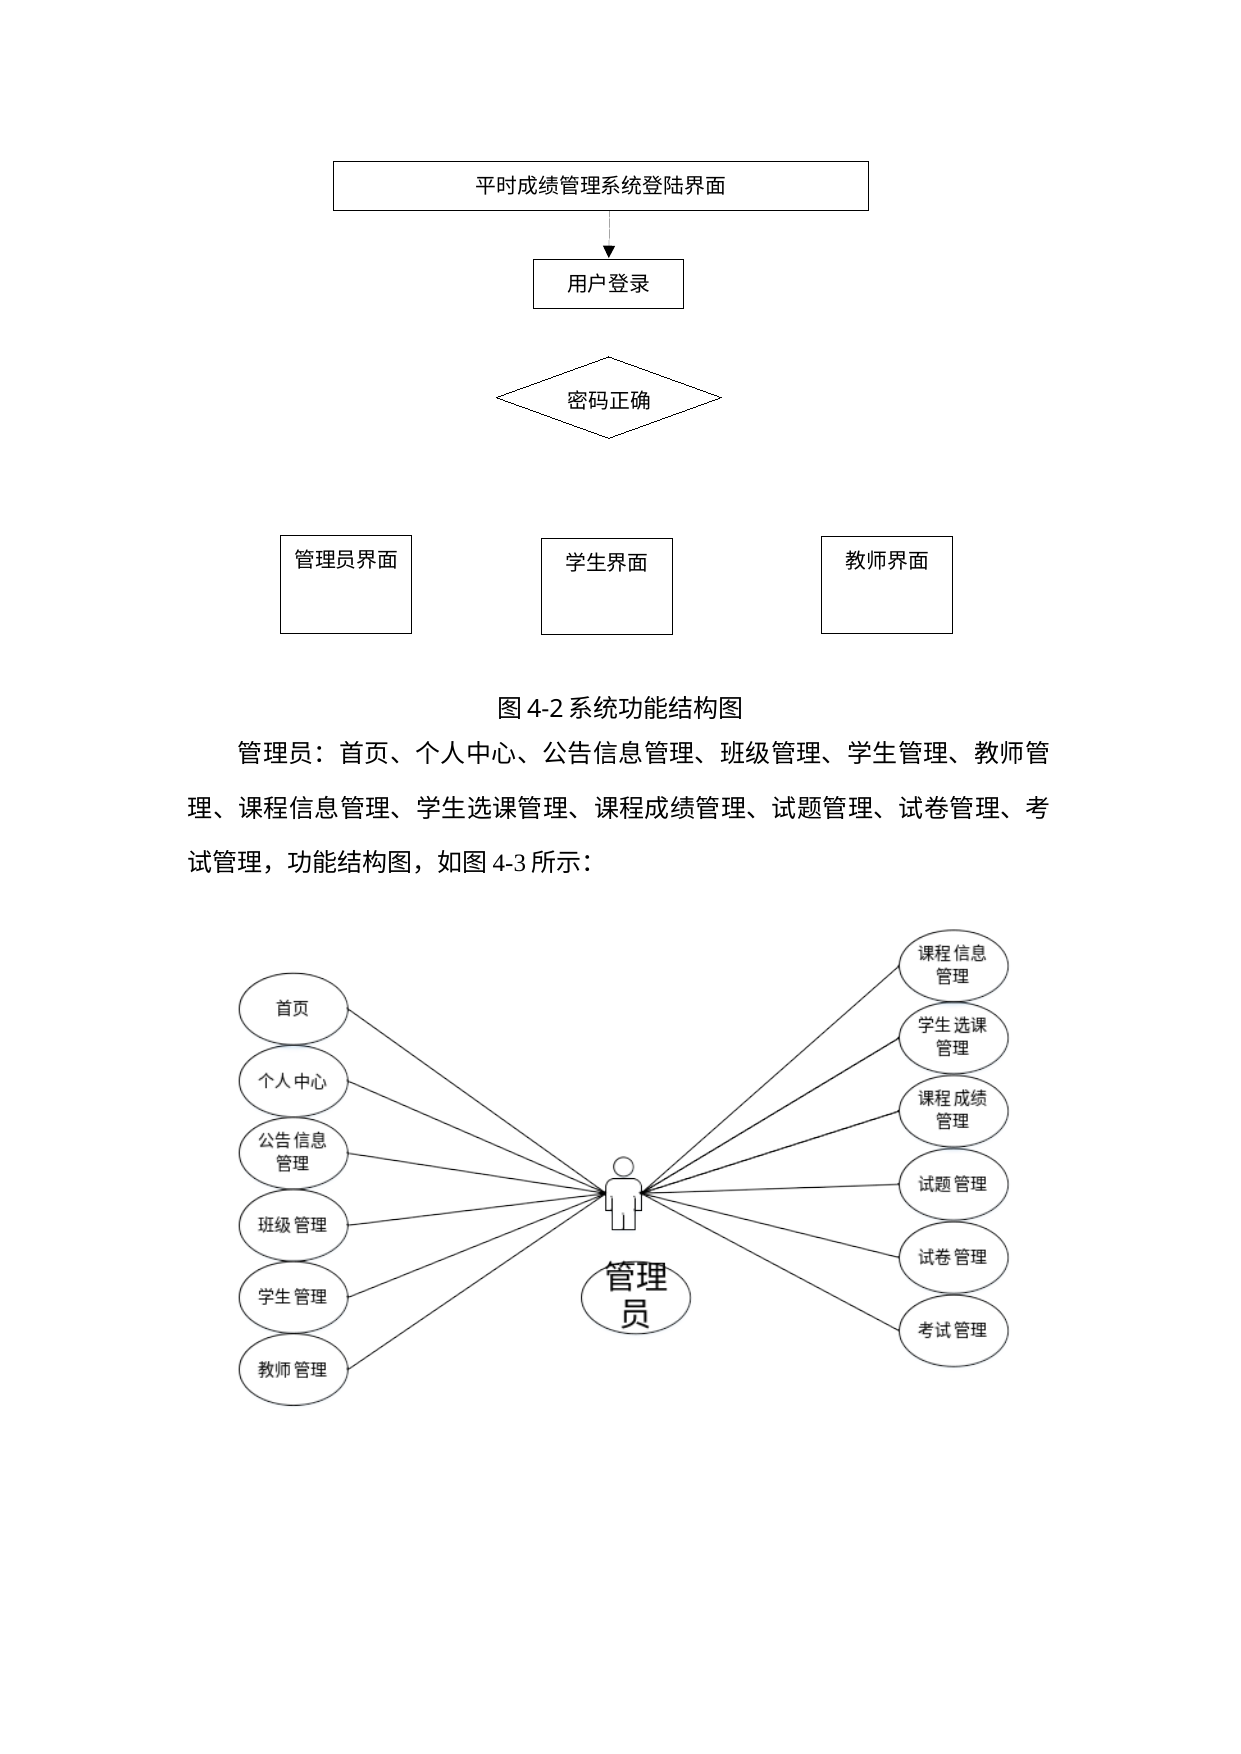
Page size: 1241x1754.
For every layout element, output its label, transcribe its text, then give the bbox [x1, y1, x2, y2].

text 管理员：首页、个人中心、公告信息管理、班级管理、学生管理、教师管理、课程信息管理、学生选课管理、课程成绩管理、试题管理、试卷管理、考试管理，功能结构图，如图4-3所示： [187, 734, 1053, 879]
text 图4-2系统功能结构图 [187, 688, 1053, 724]
